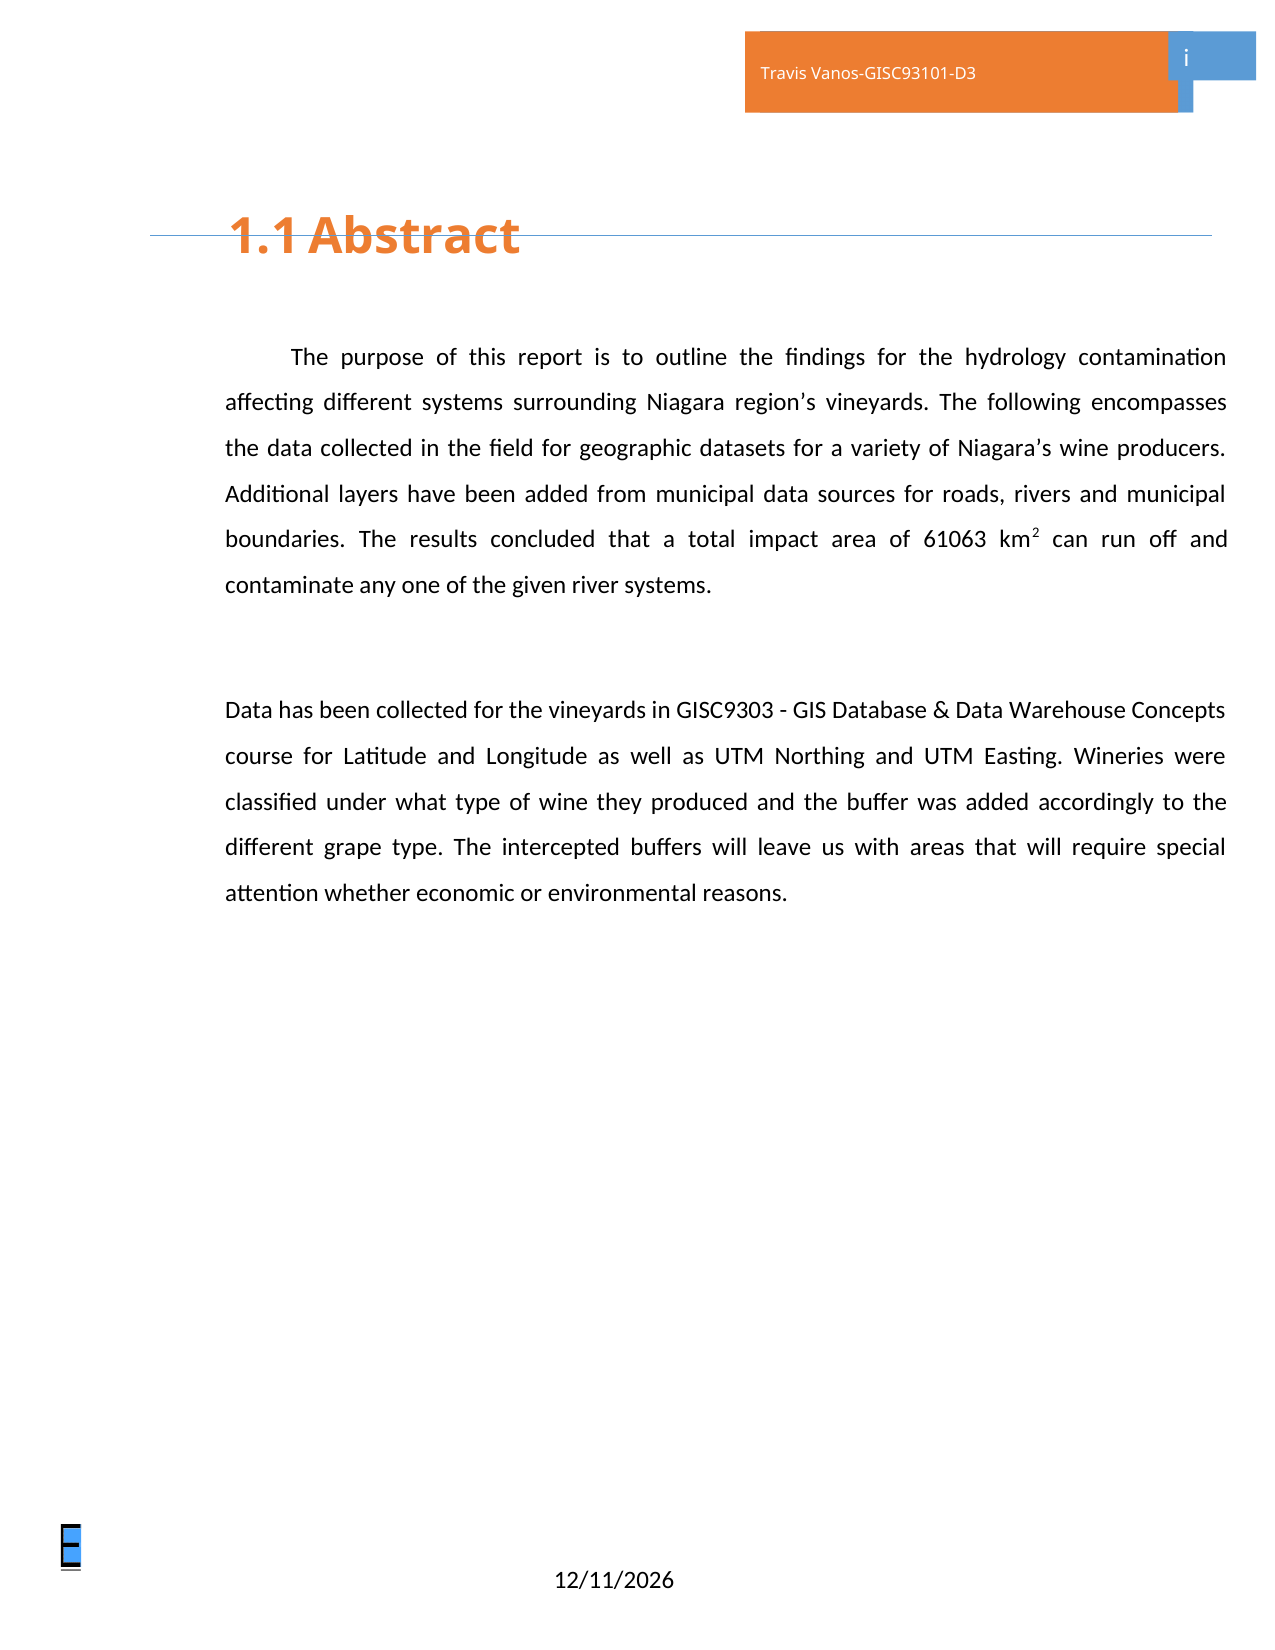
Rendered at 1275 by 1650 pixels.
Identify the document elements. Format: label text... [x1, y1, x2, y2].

text The purpose of this report is to outline the findings for the hydrology contamination affecting different systems surrounding Niagara region’s vineyards. The following encompasses the data collected in the field for geographic datasets for a variety of Niagara’s wine producers. Additional layers have been added from municipal data sources for roads, rivers and municipal boundaries. The results concluded that a total impact area of 61063 km2 can run off and contaminate any one of the given river systems. [225, 341, 1228, 600]
picture [59, 1524, 82, 1568]
subtitle Abstract [228, 200, 1228, 268]
text Data has been collected for the vineyards in GISC9303 - GIS Database & Data Warehouse Concepts course for Latitude and Longitude as well as UTM Northing and UTM Easting. Wineries were classified under what type of wine they produced and the buffer was added accordingly to the different grape type. The intercepted buffers will leave us with areas that will require special attention whether economic or environmental reasons. [225, 694, 1228, 908]
